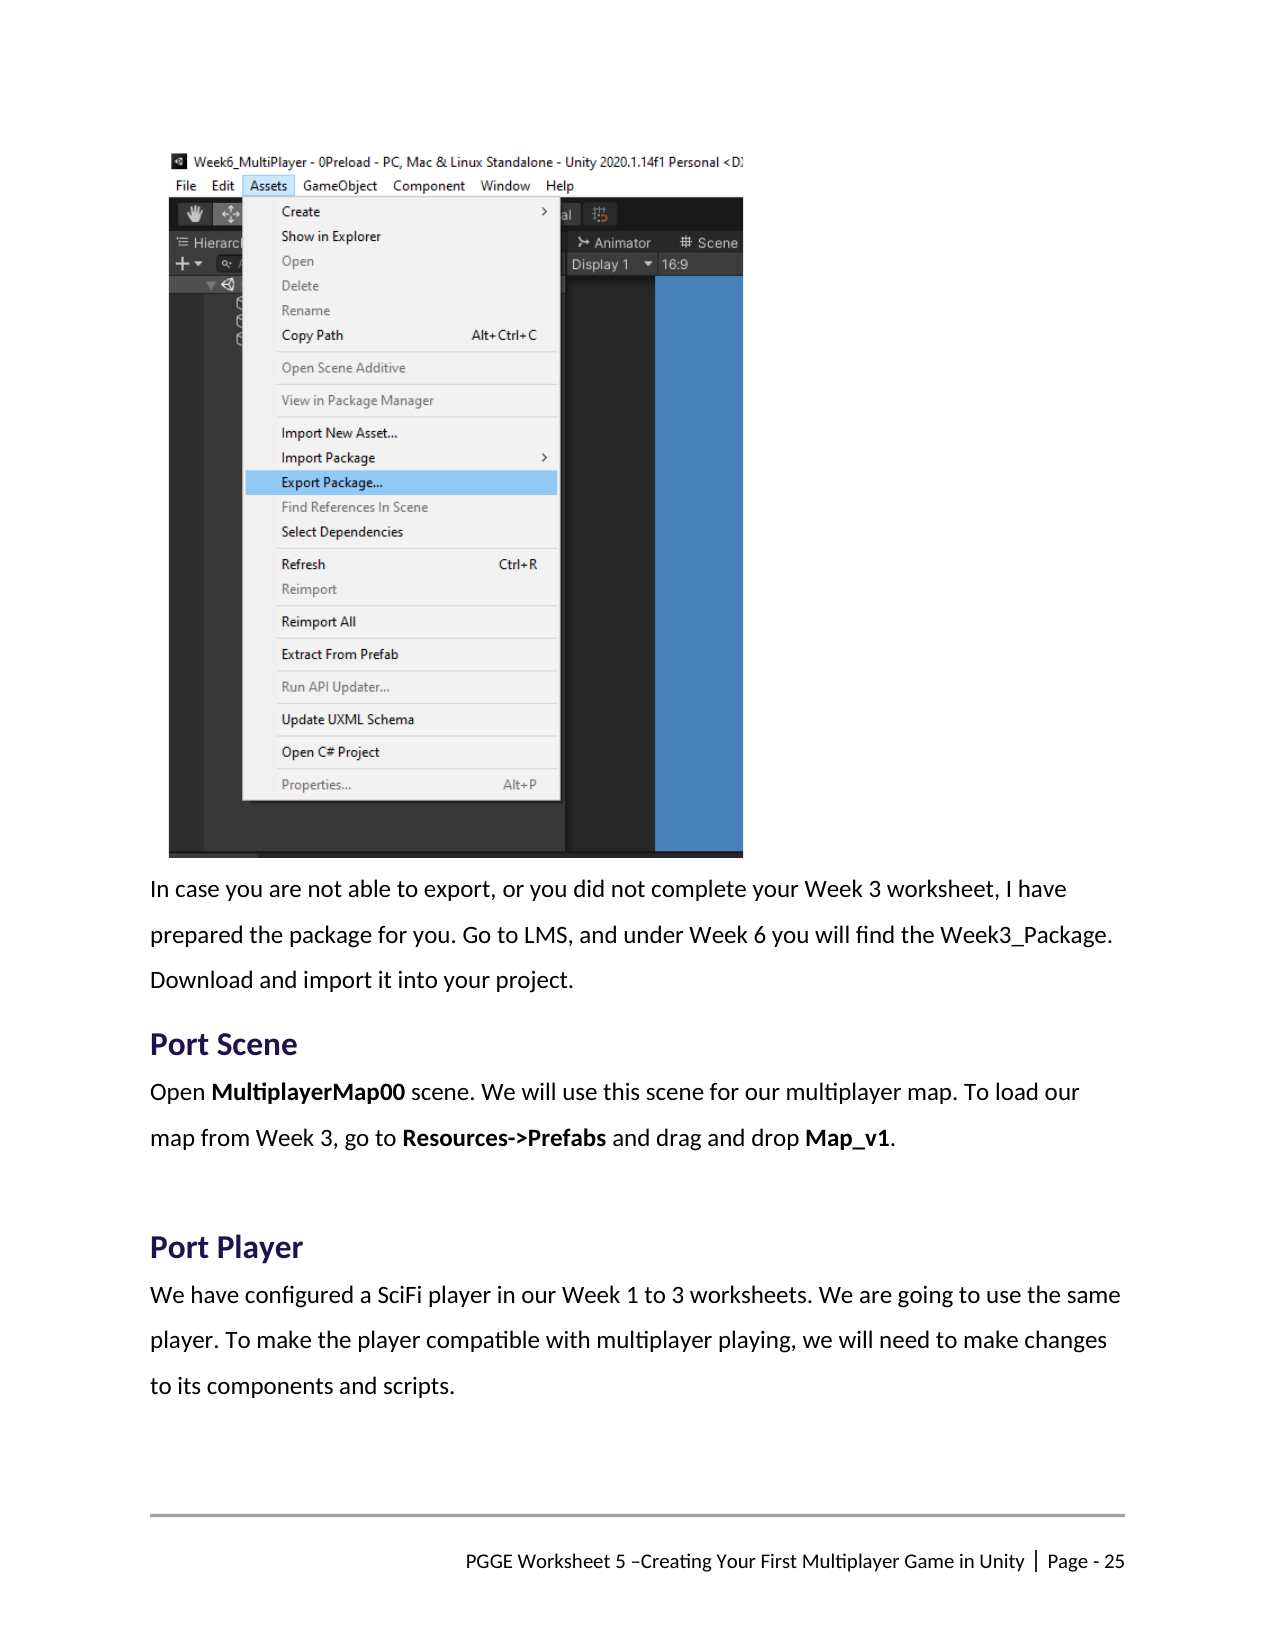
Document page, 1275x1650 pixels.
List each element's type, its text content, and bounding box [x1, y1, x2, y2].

subtitle Port Scene [150, 1023, 1125, 1063]
subtitle Port Player [150, 1226, 1125, 1266]
text In case you are not able to export, or you did not complete your Week 3 worksheet, I have prepared the package for you. Go to LMS, and under Week 6 you will find the Week3_Package. Download and import it into your project. [150, 873, 1125, 995]
text Open MultiplayerMap00 scene. We will use this scene for our multiplayer map. To load our map from Week 3, go to Resources->Prefabs and drag and drop Map_v1. [150, 1076, 1125, 1152]
text We have configured a SciFi player in our Week 1 to 3 worksheets. We are going to use the same player. To make the player compatible with multiplayer playing, we will need to make changes to its components and scripts. [150, 1279, 1125, 1401]
